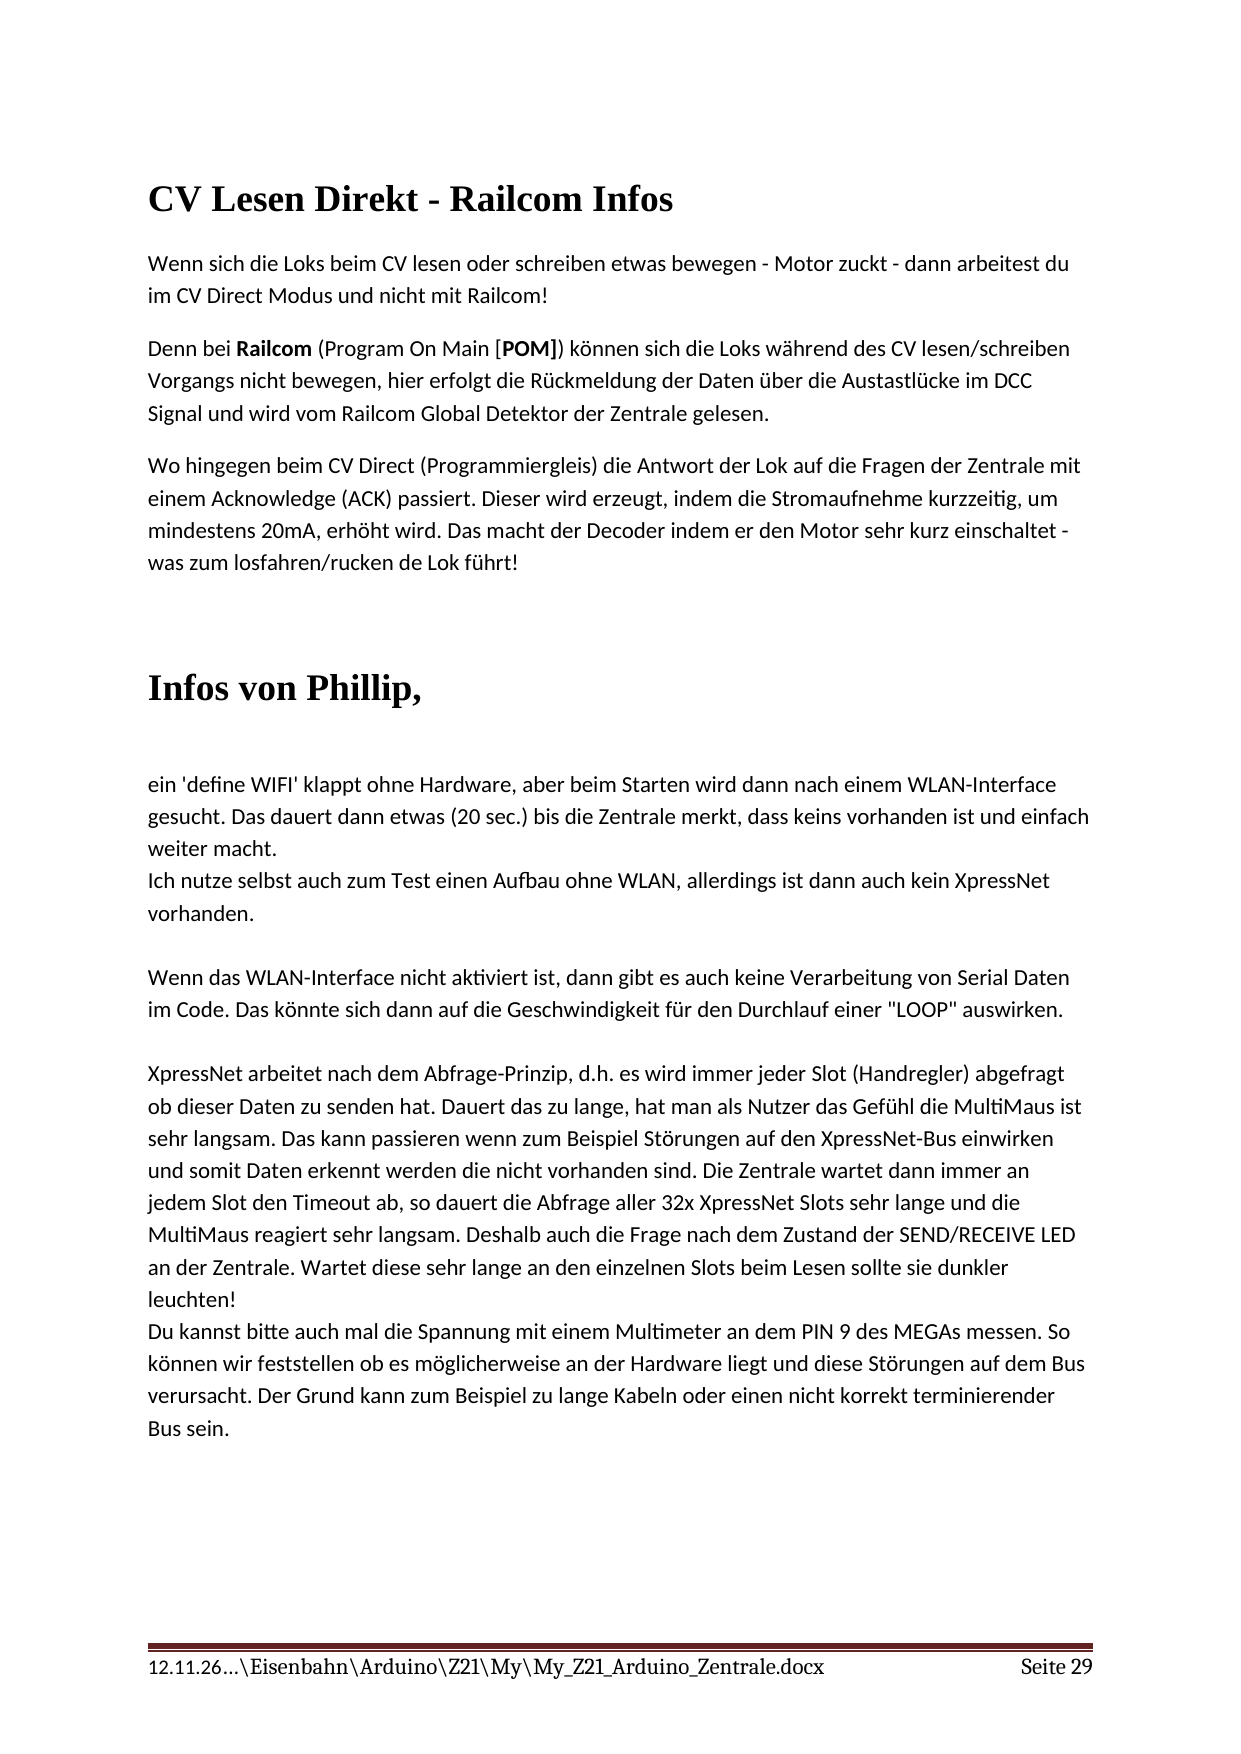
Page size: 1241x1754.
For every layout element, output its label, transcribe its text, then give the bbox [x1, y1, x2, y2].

text Wo hingegen beim CV Direct (Programmiergleis) die Antwort der Lok auf die Fragen der Zentrale mit einem Acknowledge (ACK) passiert. Dieser wird erzeugt, indem die Stromaufnehme kurzzeitig, um mindestens 20mA, erhöht wird. Das macht der Decoder indem er den Motor sehr kurz einschaltet - was zum losfahren/rucken de Lok führt! [148, 452, 1093, 576]
text Wenn sich die Loks beim CV lesen oder schreiben etwas bewegen - Motor zuckt - dann arbeitest du im CV Direct Modus und nicht mit Railcom! [148, 249, 1093, 309]
text Denn bei Railcom (Program On Main [POM]) können sich die Loks während des CV lesen/schreiben Vorgangs nicht bewegen, hier erfolgt die Rückmeldung der Daten über die Austastlücke im DCC Signal und wird vom Railcom Global Detektor der Zentrale gelesen. [148, 334, 1093, 427]
subtitle Infos von Phillip, [148, 665, 1093, 708]
subtitle CV Lesen Direkt - Railcom Infos [148, 177, 1093, 220]
text ein 'define WIFI' klappt ohne Hardware, aber beim Starten wird dann nach einem WLAN-Interface gesucht. Das dauert dann etwas (20 sec.) bis die Zentrale merkt, dass keins vorhanden ist und einfach weiter macht. Ich nutze selbst auch zum Test einen Aufbau ohne WLAN, allerdings ist dann auch kein XpressNet vorhanden. Wenn das WLAN-Interface nicht aktiviert ist, dann gibt es auch keine Verarbeitung von Serial Daten im Code. Das könnte sich dann auf die Geschwindigkeit für den Durchlauf einer "LOOP" auswirken. XpressNet arbeitet nach dem Abfrage-Prinzip, d.h. es wird immer jeder Slot (Handregler) abgefragt ob dieser Daten zu senden hat. Dauert das zu lange, hat man als Nutzer das Gefühl die MultiMaus ist sehr langsam. Das kann passieren wenn zum Beispiel Störungen auf den XpressNet-Bus einwirken und somit Daten erkennt werden die nicht vorhanden sind. Die Zentrale wartet dann immer an jedem Slot den Timeout ab, so dauert die Abfrage aller 32x XpressNet Slots sehr lange und die MultiMaus reagiert sehr langsam. Deshalb auch die Frage nach dem Zustand der SEND/RECEIVE LED an der Zentrale. Wartet diese sehr lange an den einzelnen Slots beim Lesen sollte sie dunkler leuchten! Du kannst bitte auch mal die Spannung mit einem Multimeter an dem PIN 9 des MEGAs messen. So können wir feststellen ob es möglicherweise an der Hardware liegt und diese Störungen auf dem Bus verursacht. Der Grund kann zum Beispiel zu lange Kabeln oder einen nicht korrekt terminierender Bus sein. [148, 738, 1093, 1442]
